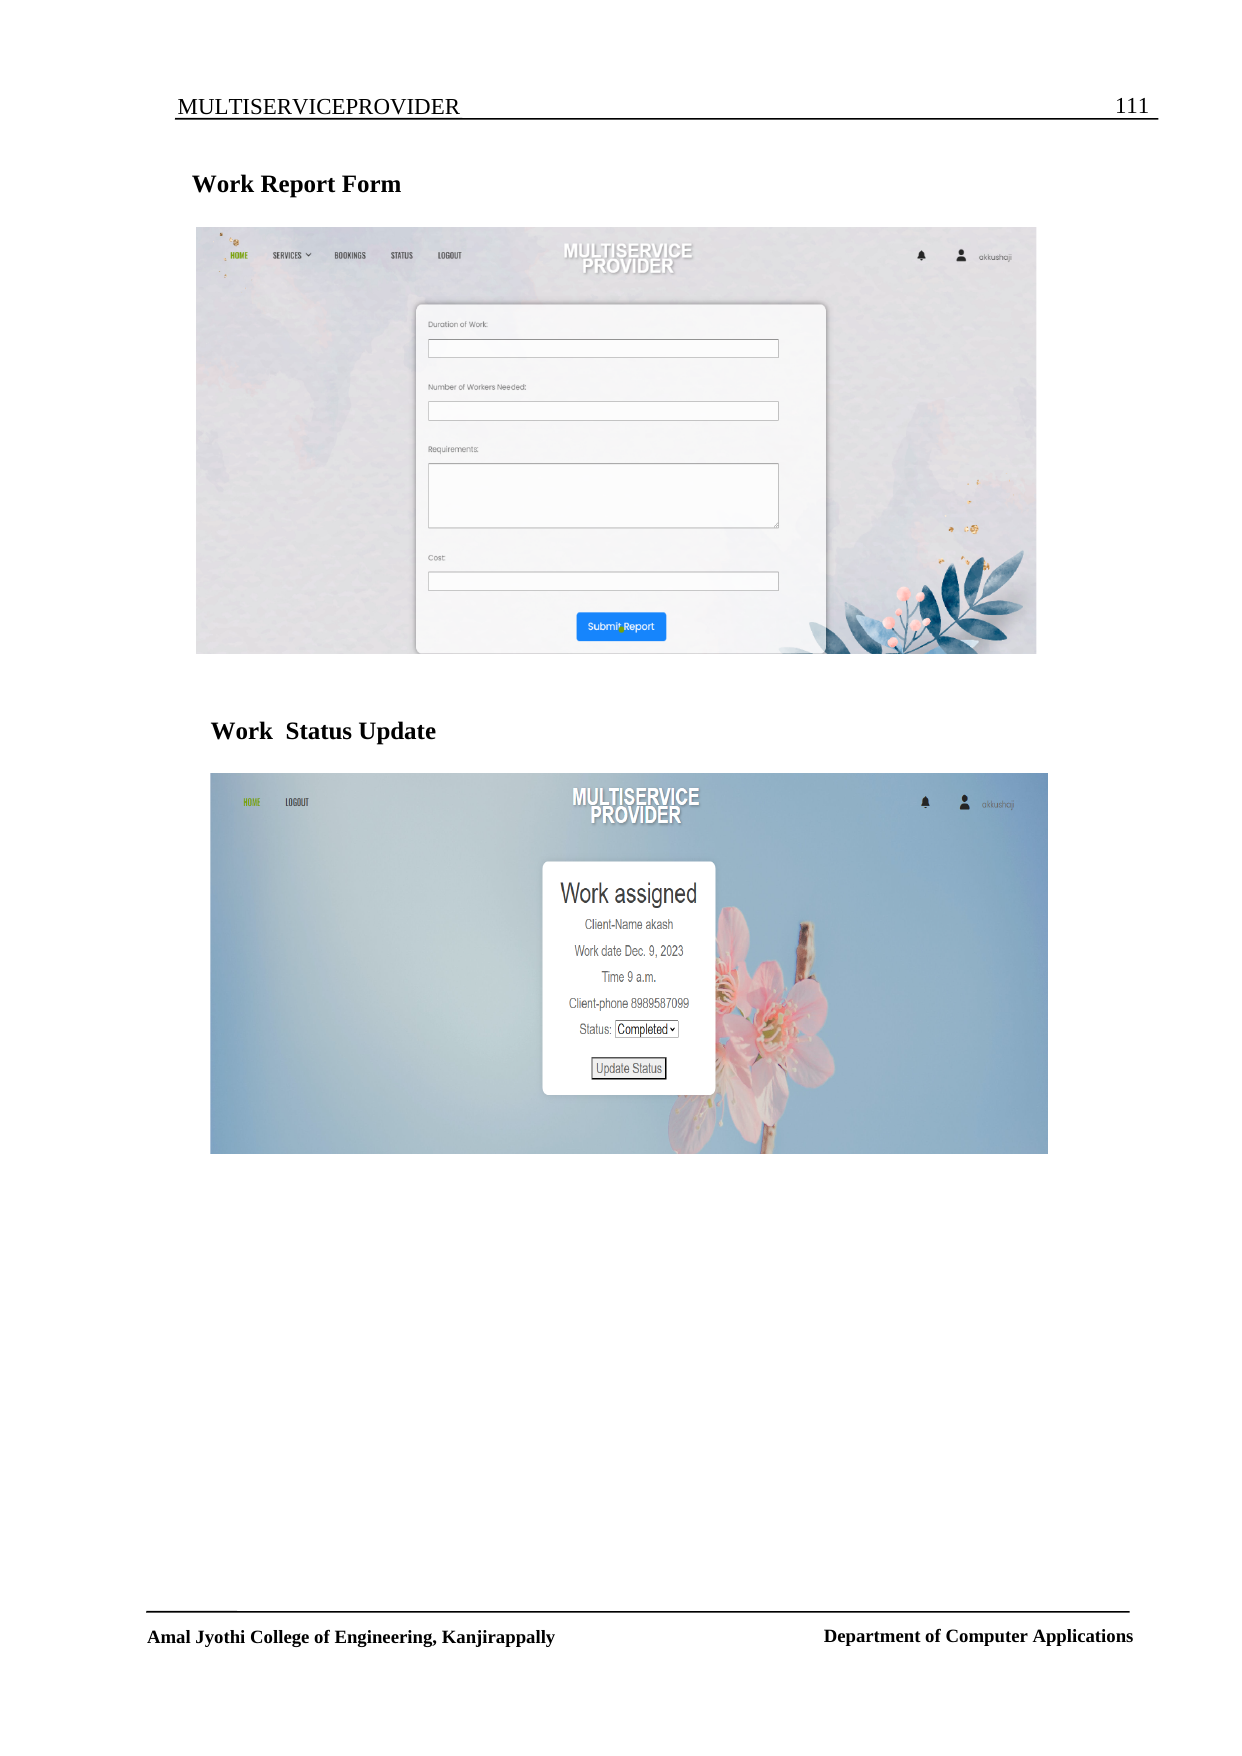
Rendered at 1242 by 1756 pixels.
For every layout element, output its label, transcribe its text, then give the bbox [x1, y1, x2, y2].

text Work Status Update [135, 716, 1175, 744]
picture [196, 227, 1037, 654]
text Work Report Form [135, 169, 1175, 198]
picture [210, 773, 1048, 1154]
